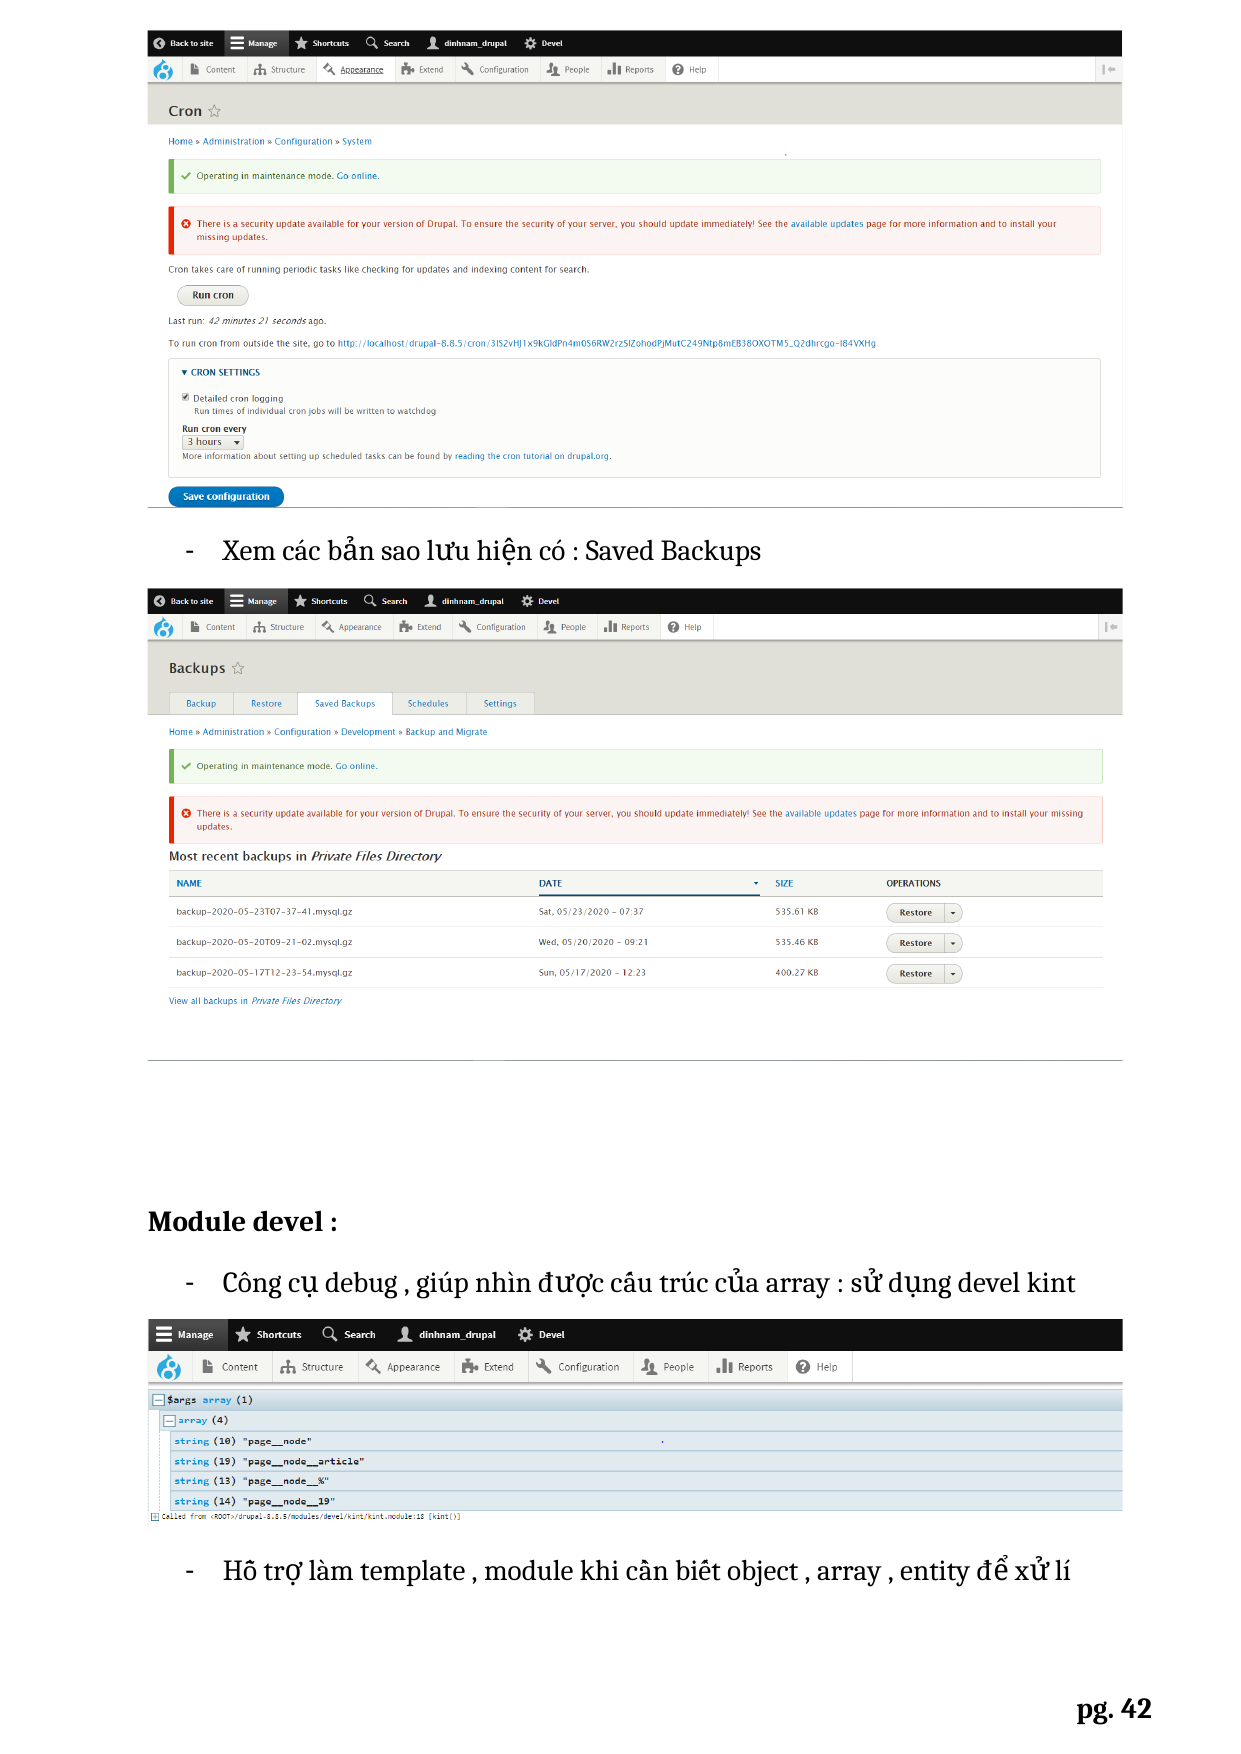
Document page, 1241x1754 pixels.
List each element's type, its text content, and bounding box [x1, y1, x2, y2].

list Xem các bản sao lưu hiện có : Saved Backups [185, 532, 1152, 568]
text Module devel : [148, 1205, 1152, 1238]
list Công cụ debug , giúp nhìn được cấu trúc của array : sử dụng devel kint [185, 1264, 1152, 1300]
picture [147, 1319, 1123, 1527]
list Hỗ trợ làm template , module khi cần biết object , array , entity để xử lí [185, 1552, 1152, 1587]
picture [147, 29, 1123, 508]
picture [147, 587, 1123, 1061]
